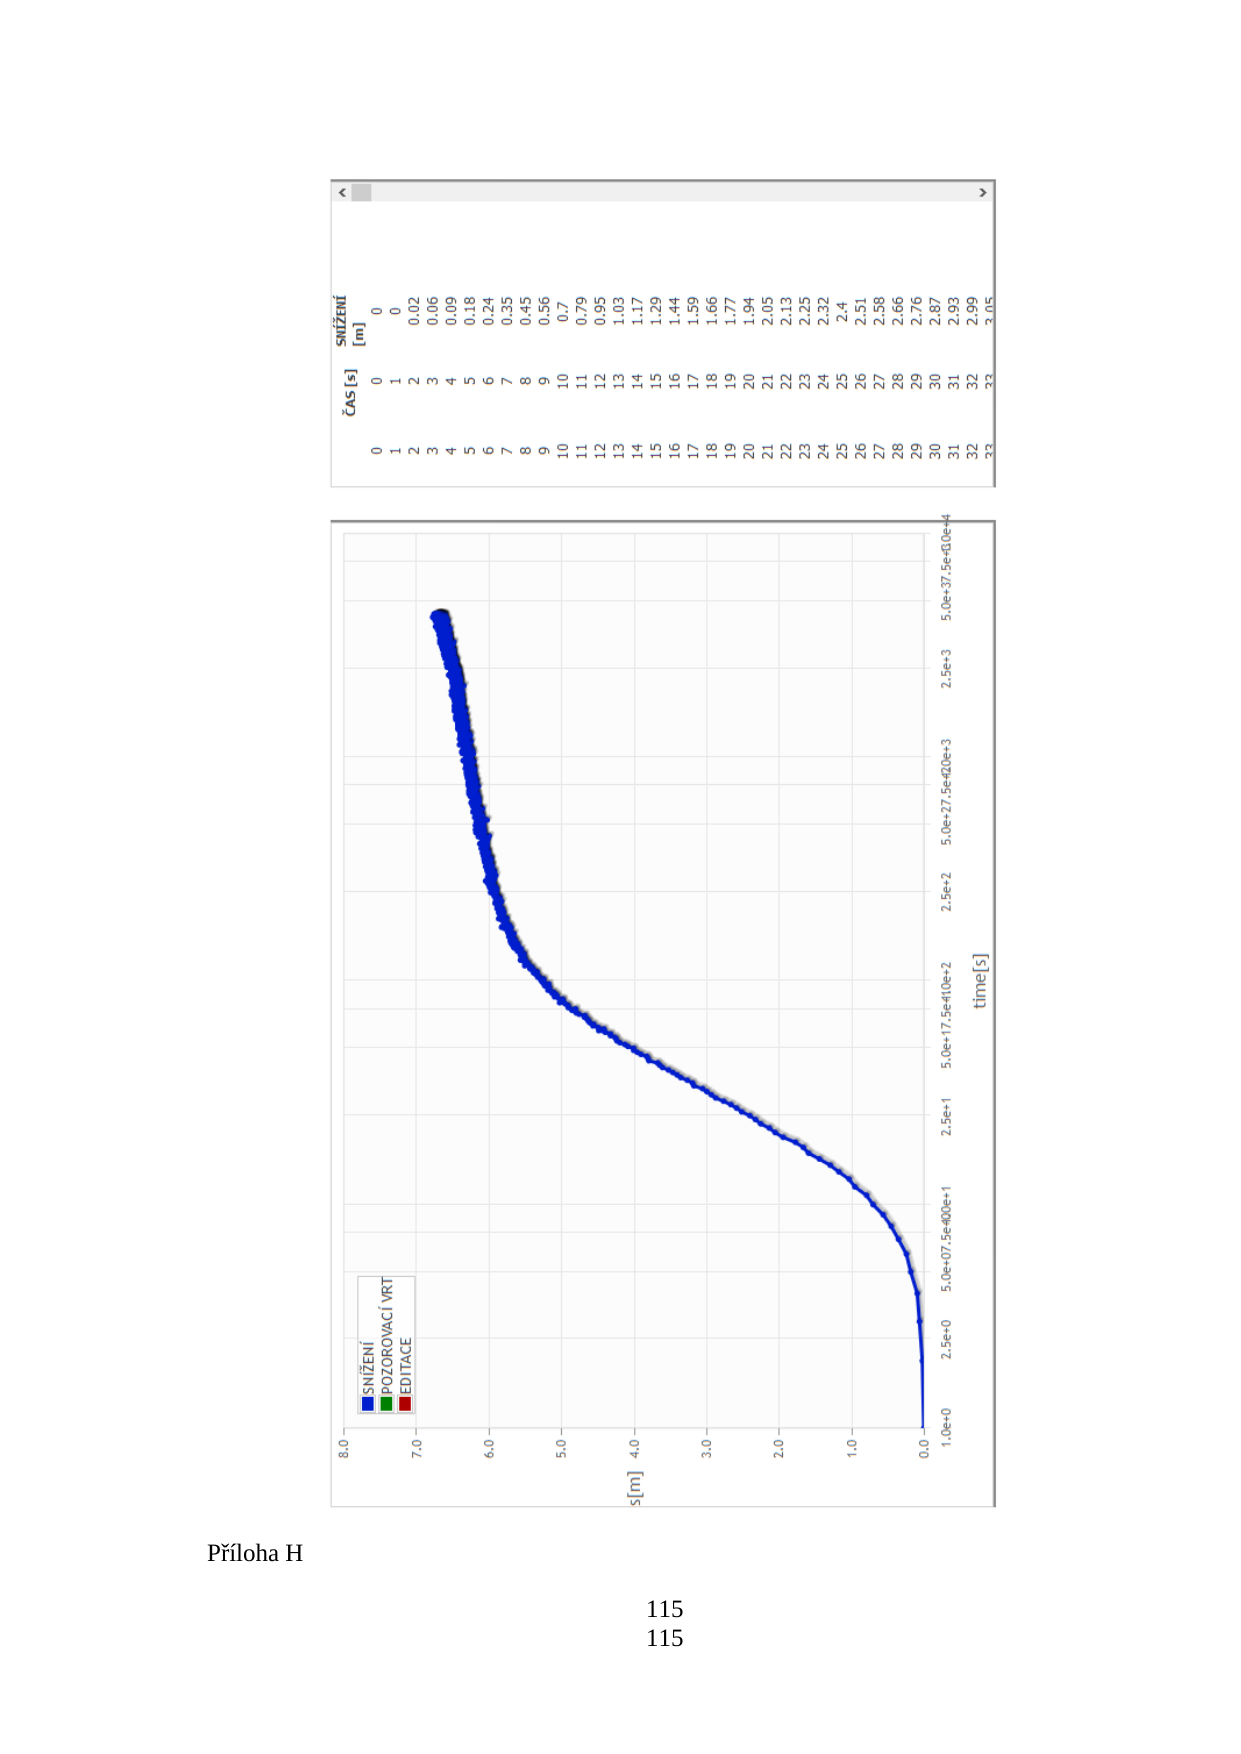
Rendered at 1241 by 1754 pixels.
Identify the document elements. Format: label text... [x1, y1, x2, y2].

text Příloha H [207, 1538, 1122, 1567]
picture [326, 177, 1003, 1512]
